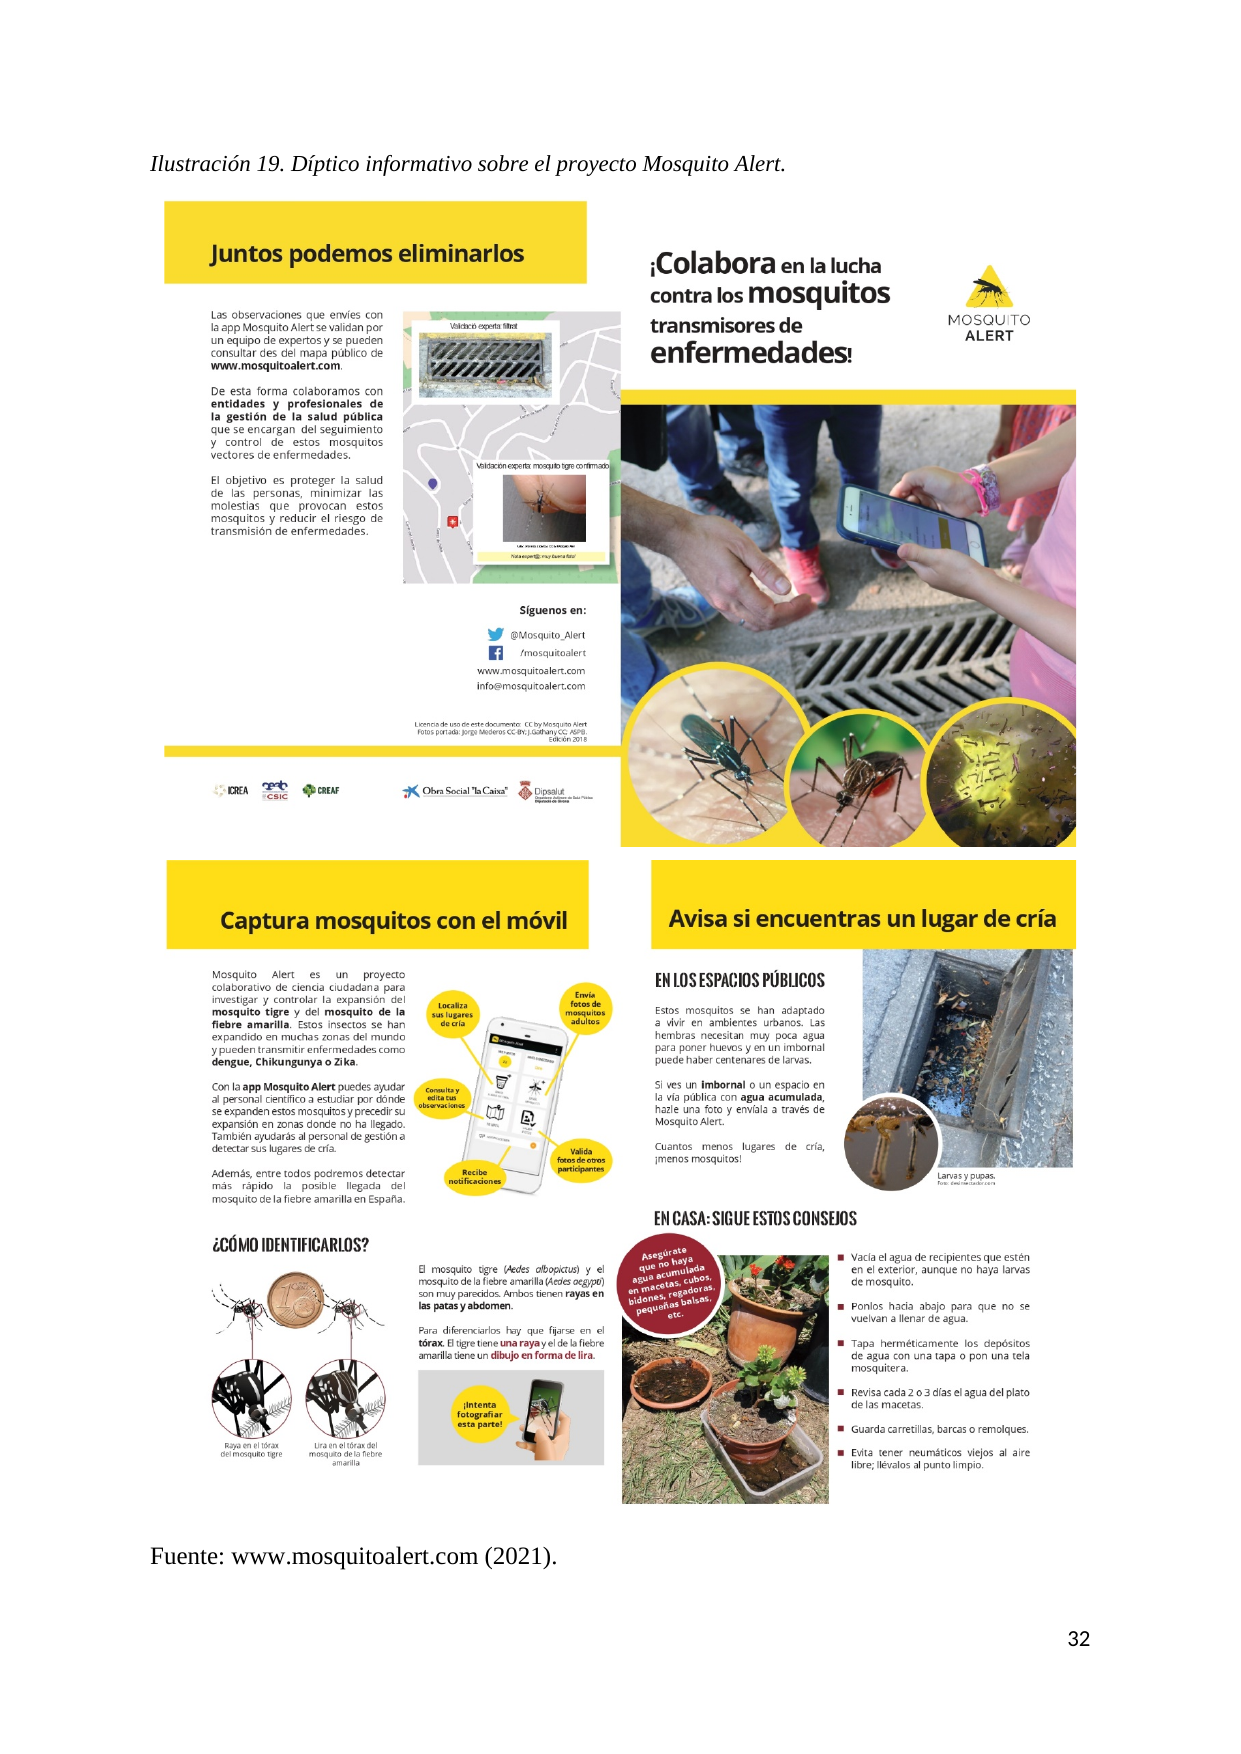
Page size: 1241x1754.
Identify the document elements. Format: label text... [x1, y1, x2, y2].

text Ilustración 19. Díptico informativo sobre el proyecto Mosquito Alert. [150, 150, 1090, 176]
picture [164, 197, 1077, 847]
picture [164, 860, 1077, 1511]
text Fuente: www.mosquitoalert.com (2021). [150, 1541, 1090, 1570]
